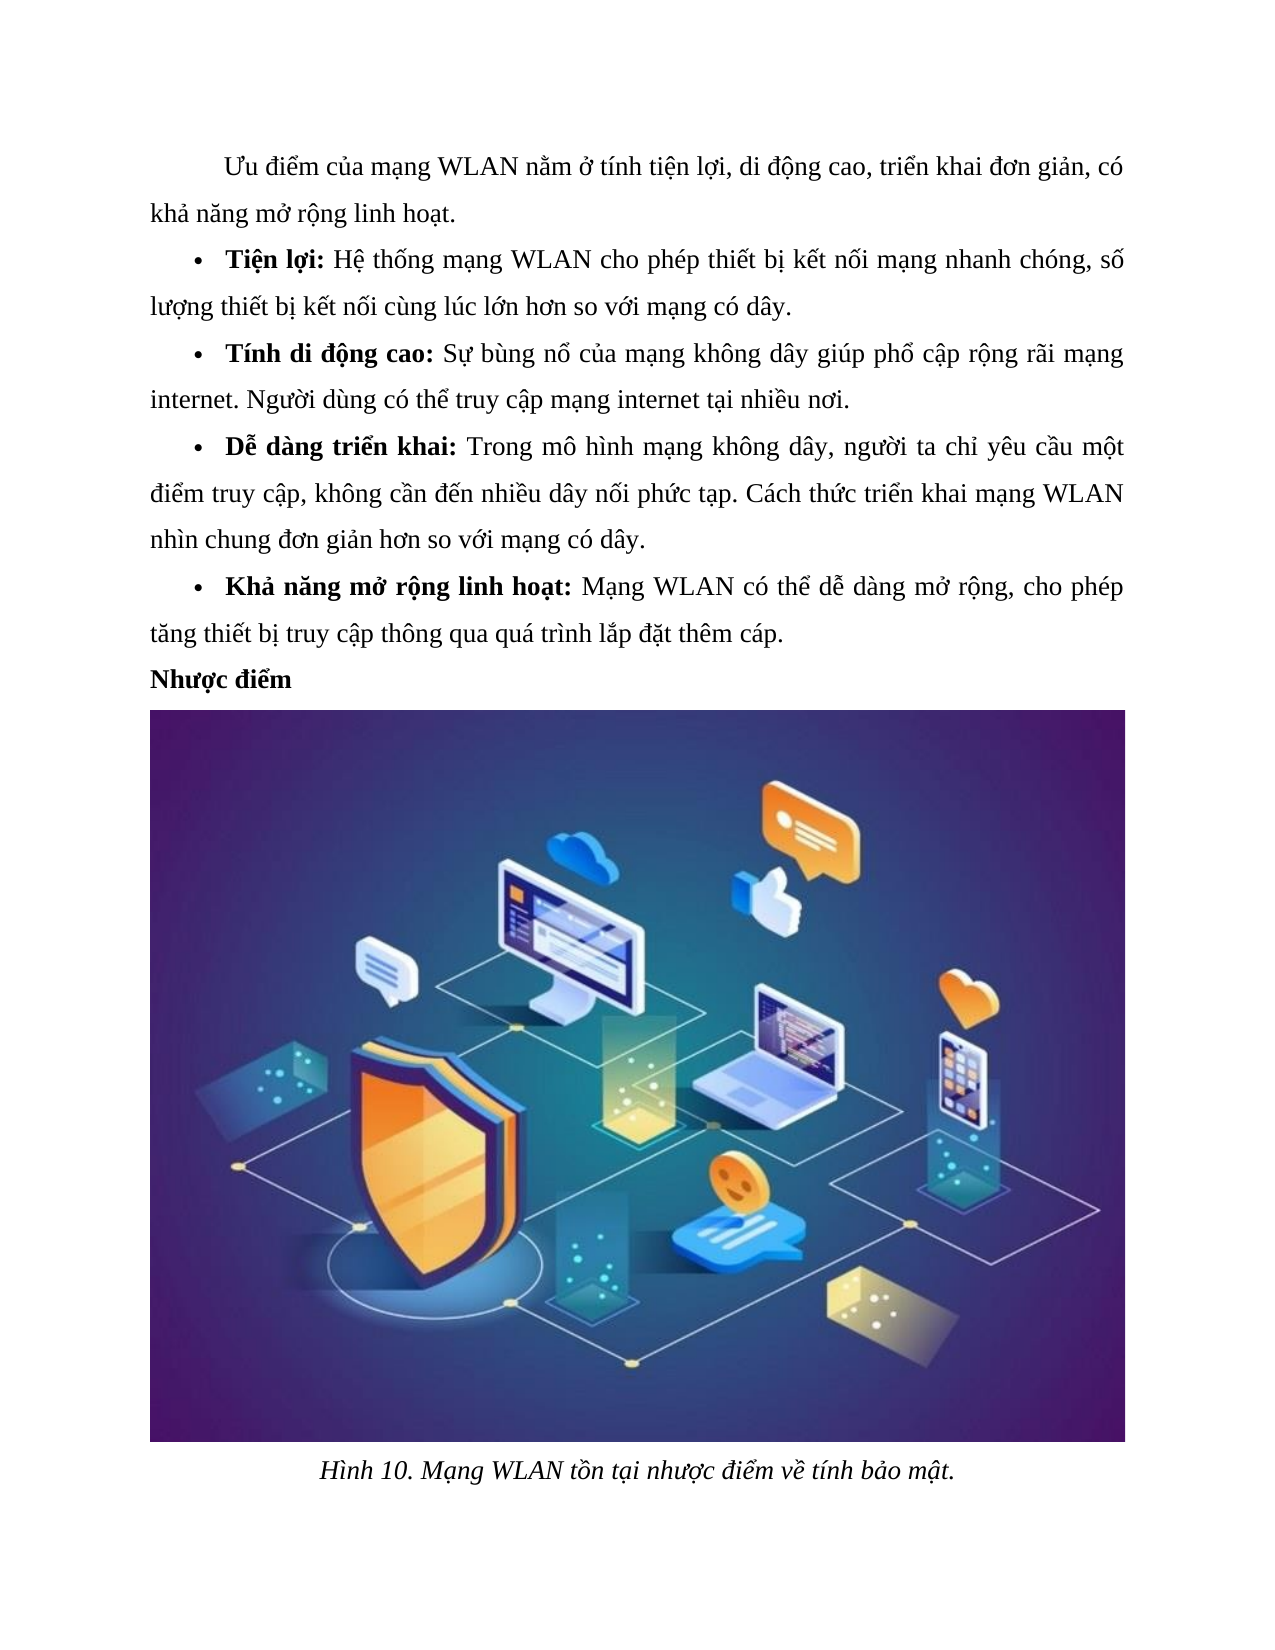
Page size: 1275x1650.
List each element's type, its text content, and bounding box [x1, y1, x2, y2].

list Dễ dàng triển khai: Trong mô hình mạng không dây, người ta chỉ yêu cầu một điểm truy cập, không cần đến nhiều dây nối phức tạp. Cách thức triển khai mạng WLAN nhìn chung đơn giản hơn so với mạng có dây. [150, 430, 1125, 555]
list Khả năng mở rộng linh hoạt: Mạng WLAN có thể dễ dàng mở rộng, cho phép tăng thiết bị truy cập thông qua quá trình lắp đặt thêm cáp. [150, 570, 1125, 648]
text Ưu điểm của mạng WLAN nằm ở tính tiện lợi, di động cao, triển khai đơn giản, có khả năng mở rộng linh hoạt. [150, 150, 1125, 228]
subtitle Nhược điểm [150, 664, 1210, 694]
list Tiện lợi: Hệ thống mạng WLAN cho phép thiết bị kết nối mạng nhanh chóng, số lượng thiết bị kết nối cùng lúc lớn hơn so với mạng có dây. [150, 244, 1125, 321]
list Tính di động cao: Sự bùng nổ của mạng không dây giúp phổ cập rộng rãi mạng internet. Người dùng có thể truy cập mạng internet tại nhiều nơi. [150, 337, 1125, 415]
picture [150, 710, 1126, 1442]
